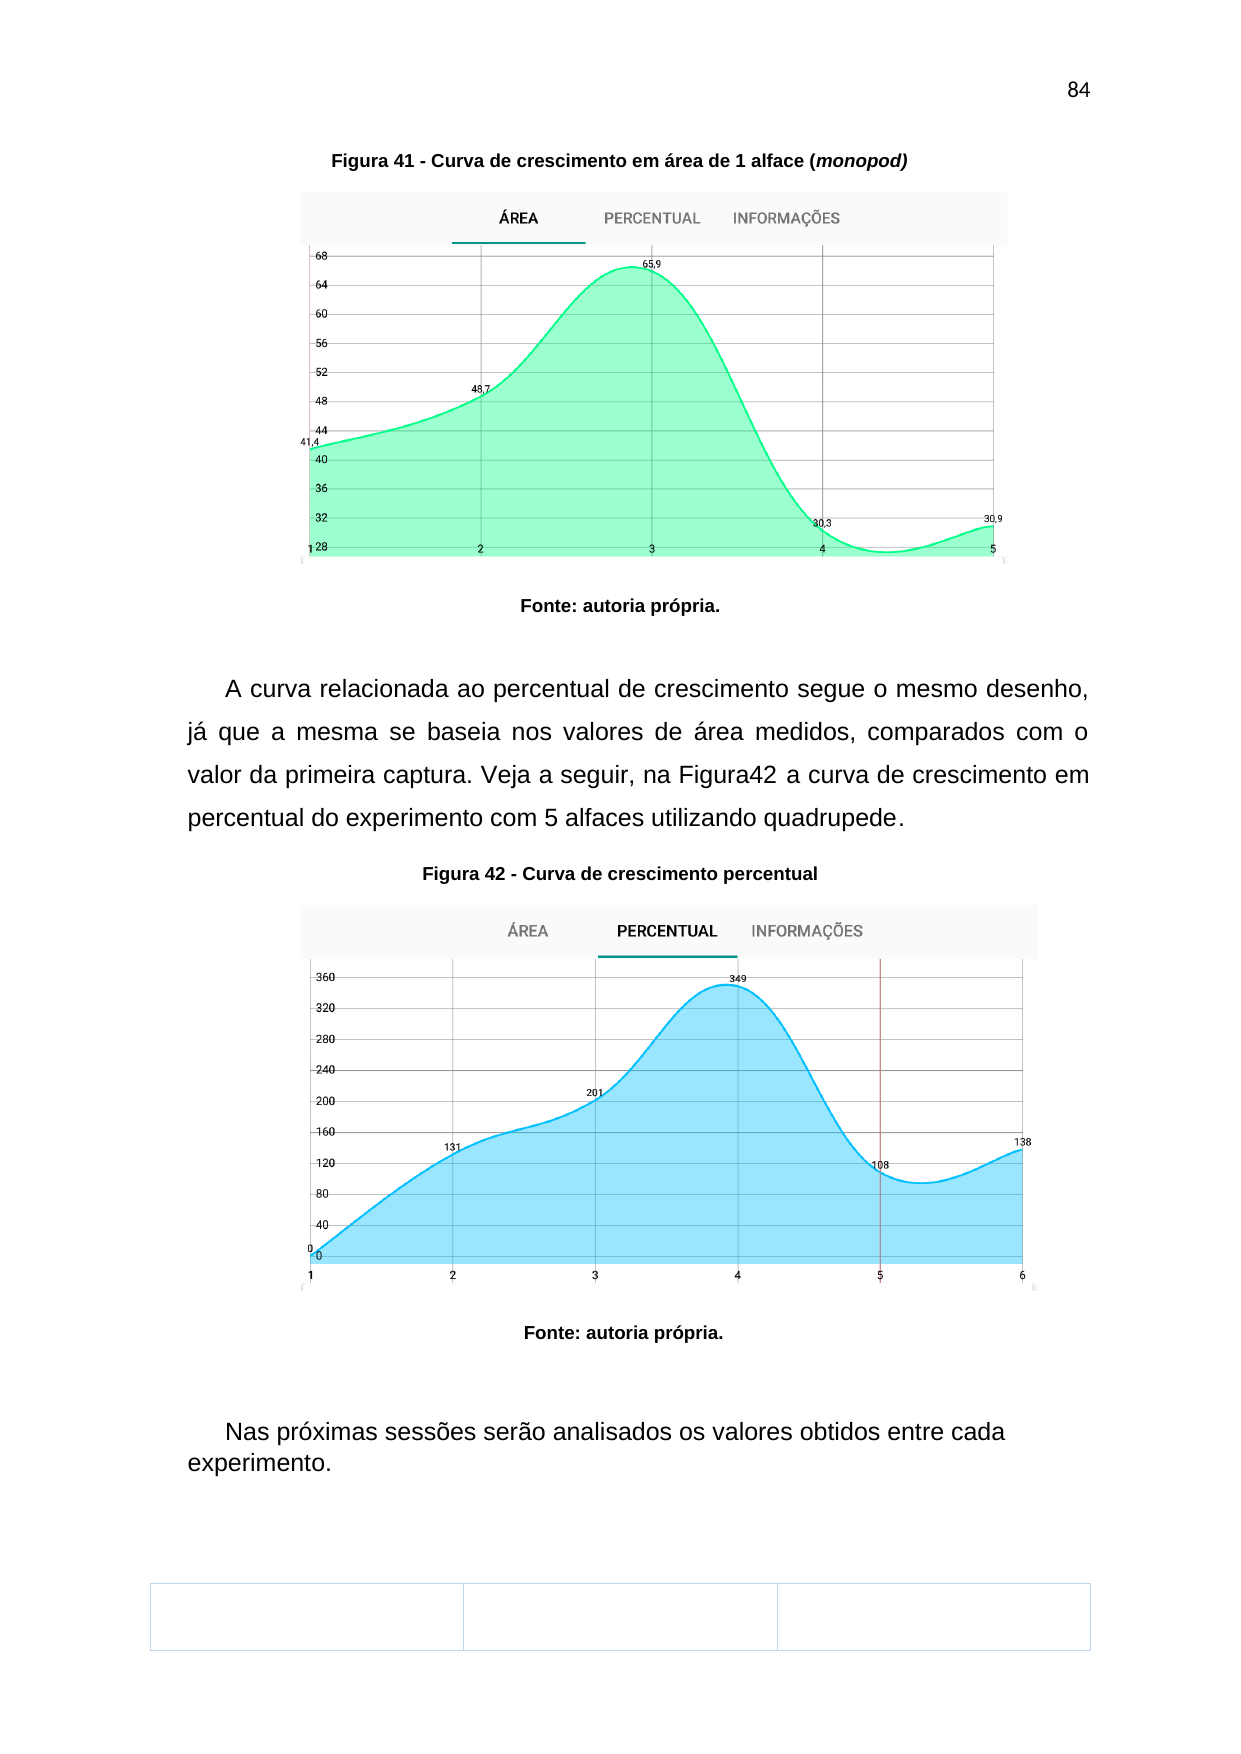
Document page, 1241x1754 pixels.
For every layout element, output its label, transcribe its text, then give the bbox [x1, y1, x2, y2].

text Figura 42 - Curva de crescimento percentual [150, 863, 1090, 884]
picture [300, 192, 1008, 564]
text A curva relacionada ao percentual de crescimento segue o mesmo desenho, já que a mesma se baseia nos valores de área medidos, comparados com o valor da primeira captura. Veja a seguir, na Figura42 a curva de crescimento em percentual do experimento com 5 alfaces utilizando quadrupede. [187, 673, 1090, 832]
text Figura 41 - Curva de crescimento em área de 1 alface (monopod) [150, 150, 1090, 172]
text Nas próximas sessões serão analisados os valores obtidos entre cada experimento. [187, 1417, 1090, 1477]
text Fonte: autoria própria. [150, 594, 1090, 616]
text Fonte: autoria própria. [150, 1322, 1090, 1343]
picture [300, 905, 1038, 1291]
